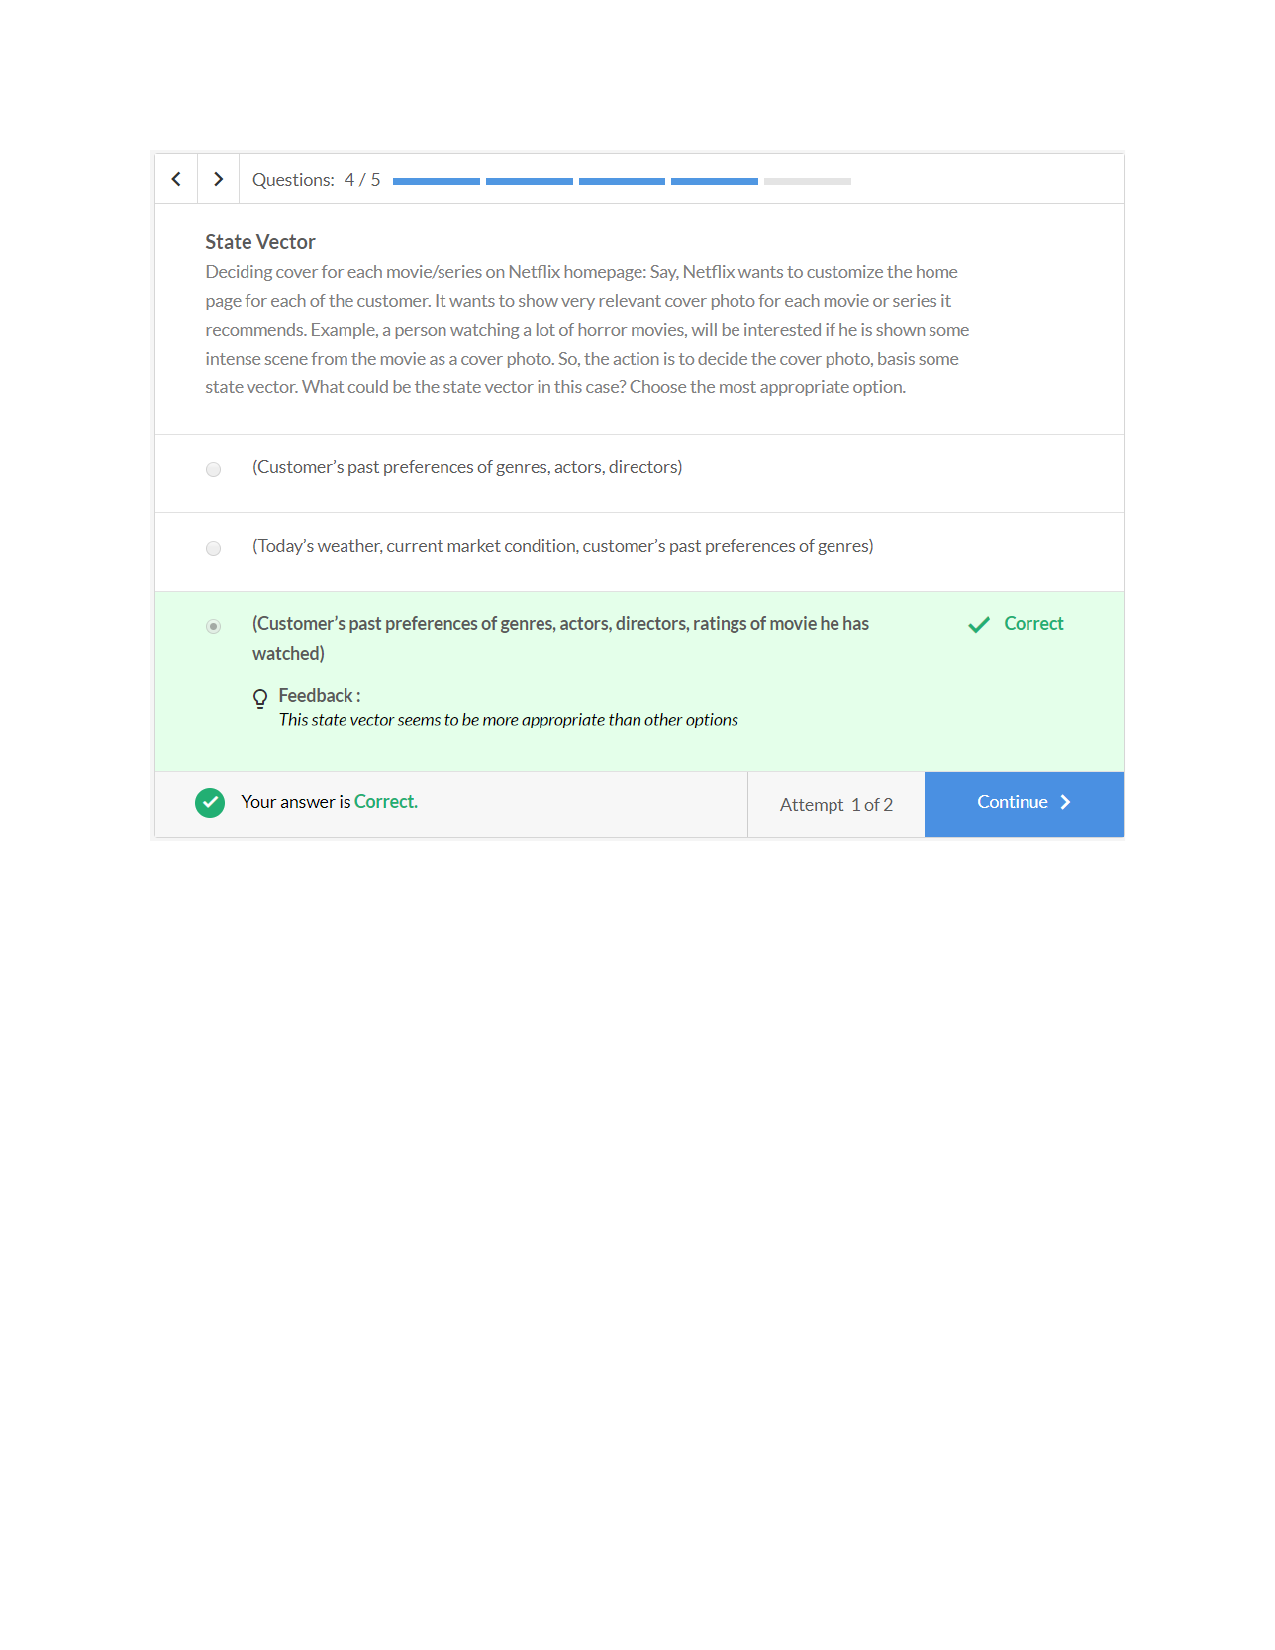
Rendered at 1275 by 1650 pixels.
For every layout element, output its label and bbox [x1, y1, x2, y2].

picture [150, 150, 1125, 841]
